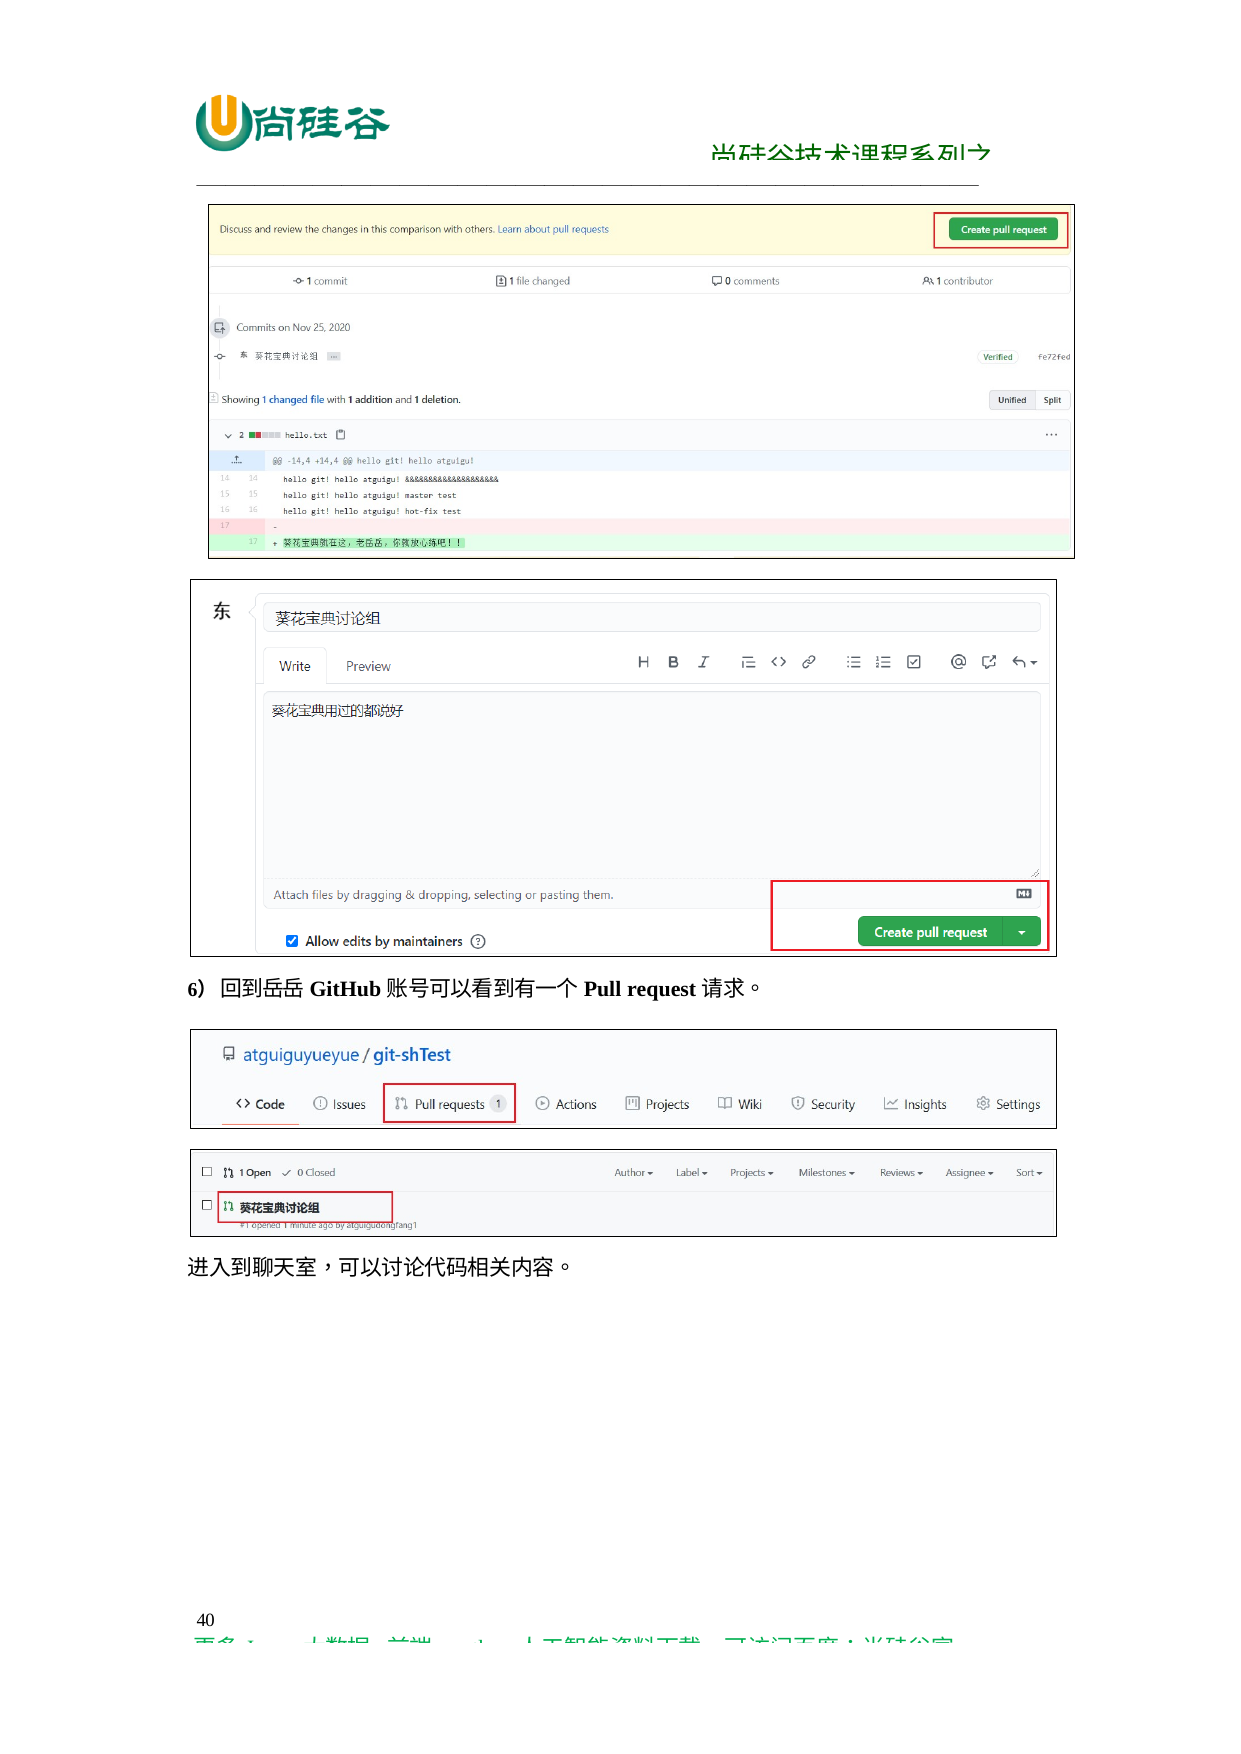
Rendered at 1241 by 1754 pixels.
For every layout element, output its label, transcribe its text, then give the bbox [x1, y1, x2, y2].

text 进入到聊天室，可以讨论代码相关内容。 [187, 1162, 1076, 1281]
picture [193, 1030, 1056, 1125]
picture [209, 205, 1074, 558]
picture [187, 88, 395, 157]
picture [191, 1152, 1054, 1162]
list 回到岳岳 GitHub 账号可以看到有一个 Pull request 请求。 [187, 973, 1076, 1003]
picture [212, 593, 1050, 954]
